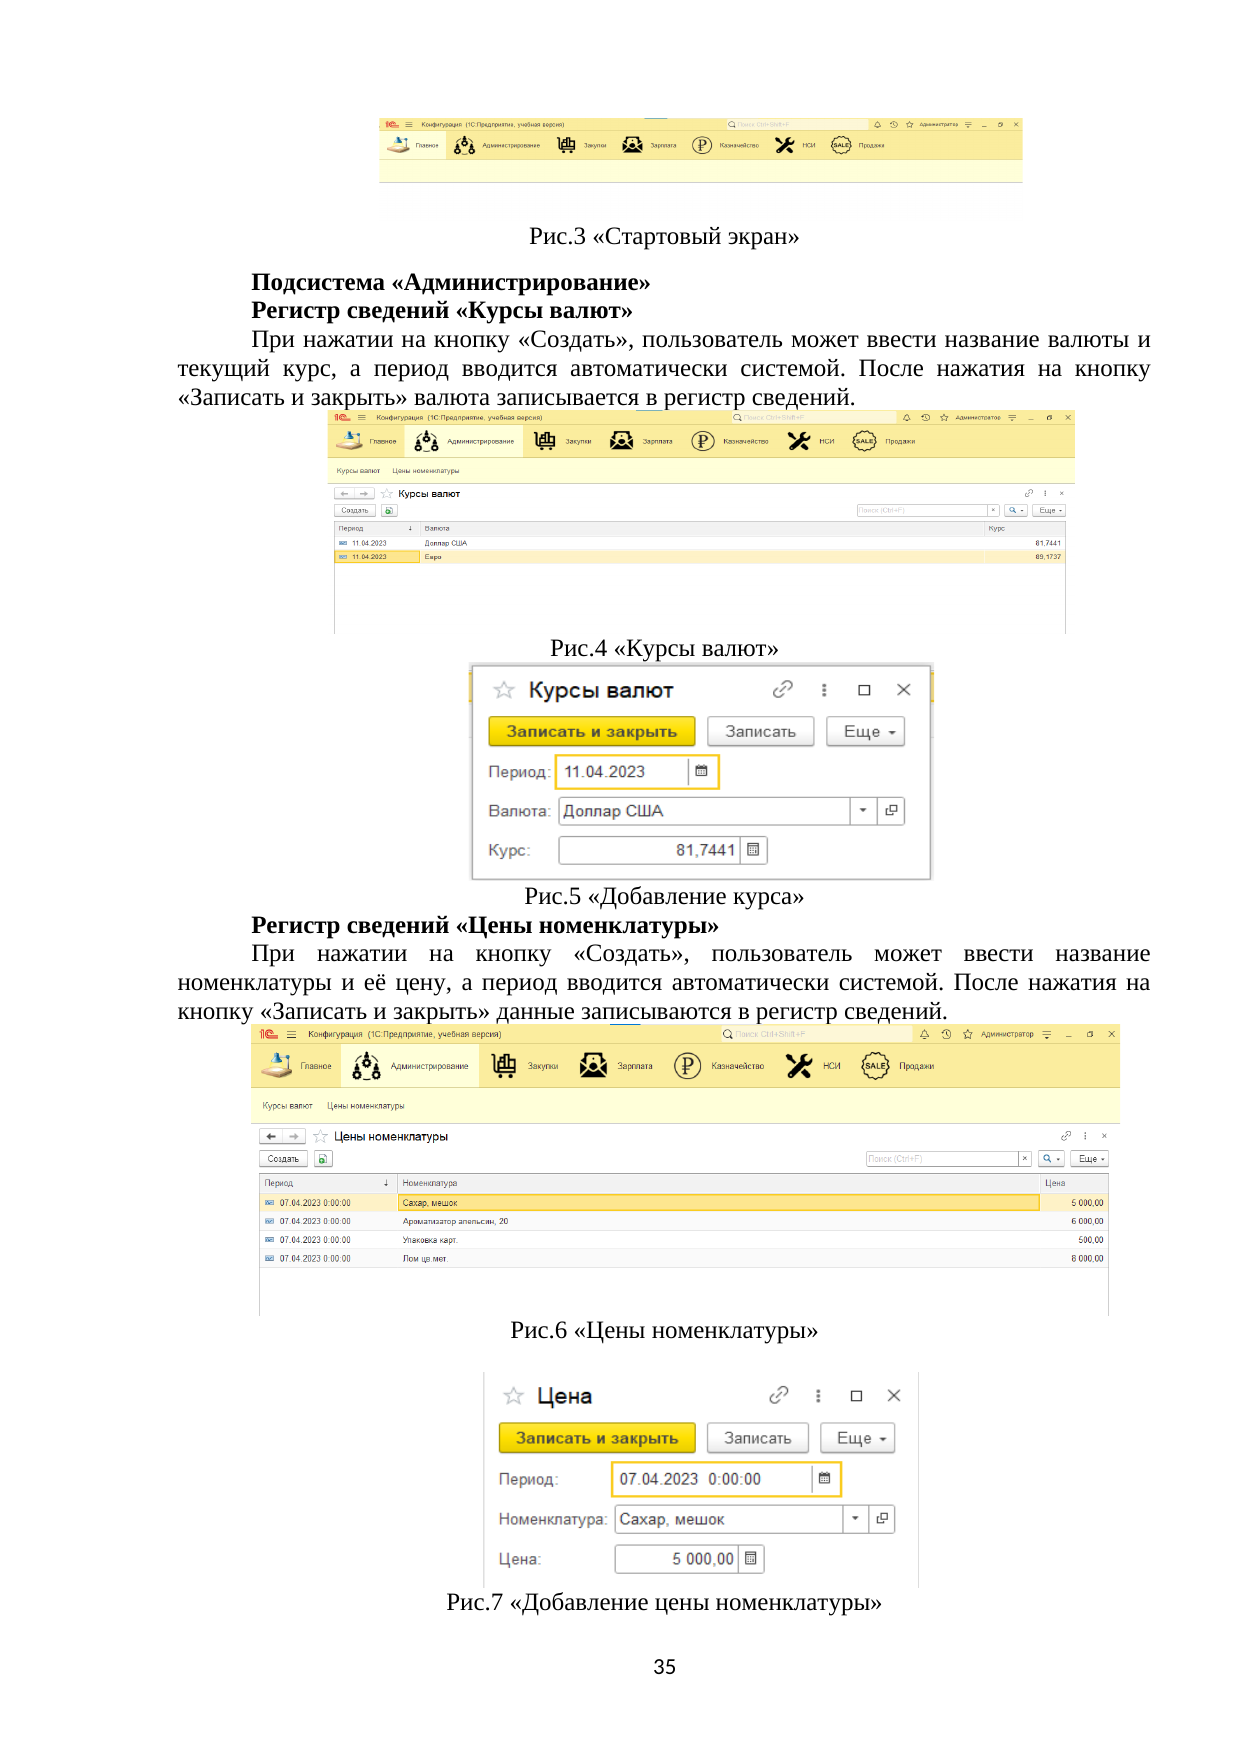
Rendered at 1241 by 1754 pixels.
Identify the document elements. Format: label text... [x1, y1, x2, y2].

picture [468, 662, 935, 881]
picture [327, 410, 1075, 634]
text Регистр сведений «Цены номенклатуры» [177, 910, 1152, 938]
text При нажатии на кнопку «Создать», пользователь может ввести название валюты и текущий курс, а период вводится автоматически системой. После нажатия на кнопку «Записать и закрыть» валюта записывается в регистр сведений. [177, 324, 1152, 411]
text Рис.3 «Стартовый экран» [177, 221, 1152, 250]
text Подсистема «Администрирование» [177, 267, 1152, 296]
text Рис.4 «Курсы валют» [177, 633, 1152, 662]
text Рис.7 «Добавление цены номенклатуры» [177, 1587, 1152, 1616]
text Рис.5 «Добавление курса» [177, 881, 1152, 910]
picture [379, 118, 1023, 221]
text Рис.6 «Цены номенклатуры» [177, 1315, 1152, 1344]
text При нажатии на кнопку «Создать», пользователь может ввести название номенклатуры и её цену, а период вводится автоматически системой. После нажатия на кнопку «Записать и закрыть» данные записываются в регистр сведений. [177, 938, 1152, 1025]
text Регистр сведений «Курсы валют» [177, 296, 1152, 324]
picture [251, 1024, 1121, 1316]
picture [483, 1372, 919, 1588]
